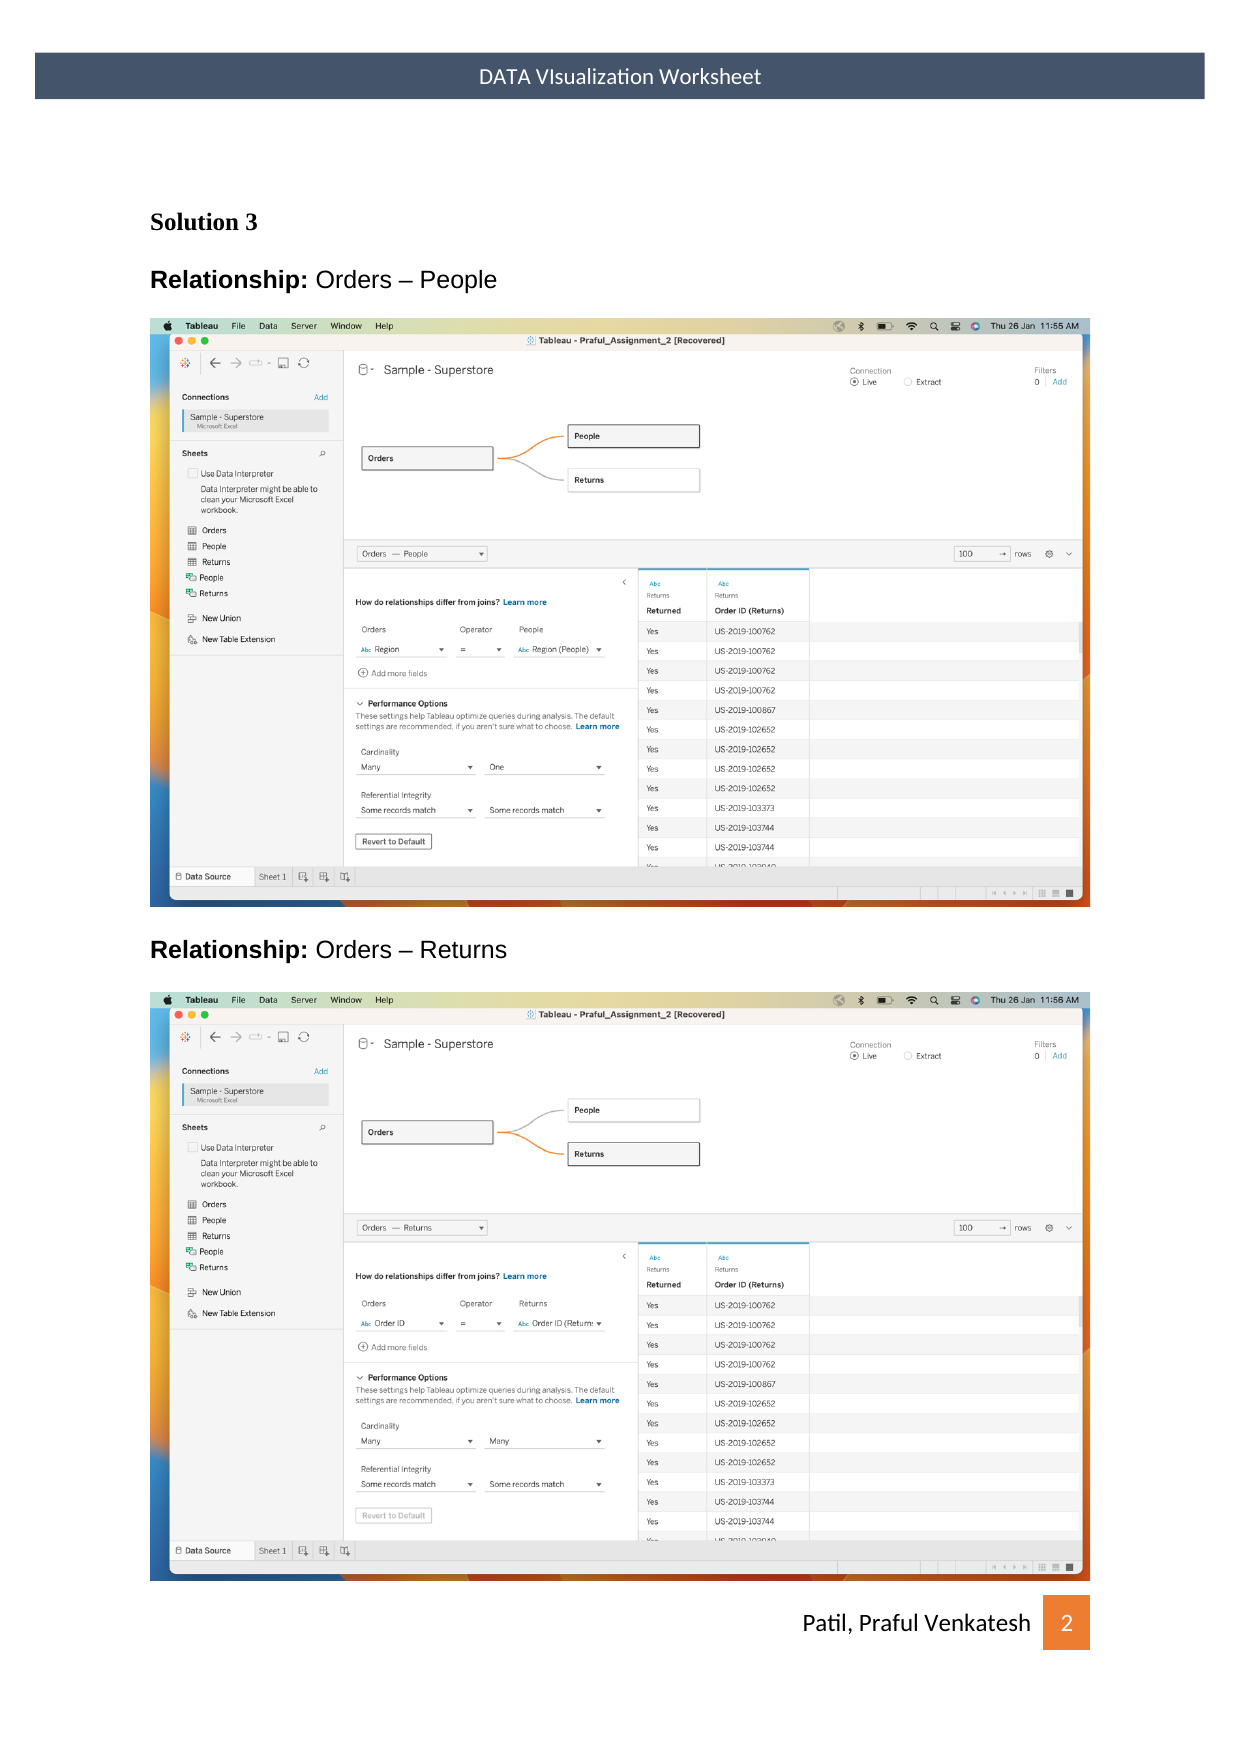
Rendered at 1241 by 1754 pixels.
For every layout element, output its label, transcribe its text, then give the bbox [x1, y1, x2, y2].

picture [150, 992, 1091, 1581]
picture [150, 318, 1091, 907]
text Relationship: Orders – People [150, 265, 1090, 294]
text Solution 3 [150, 207, 1090, 236]
text Relationship: Orders – Returns [150, 935, 1090, 964]
